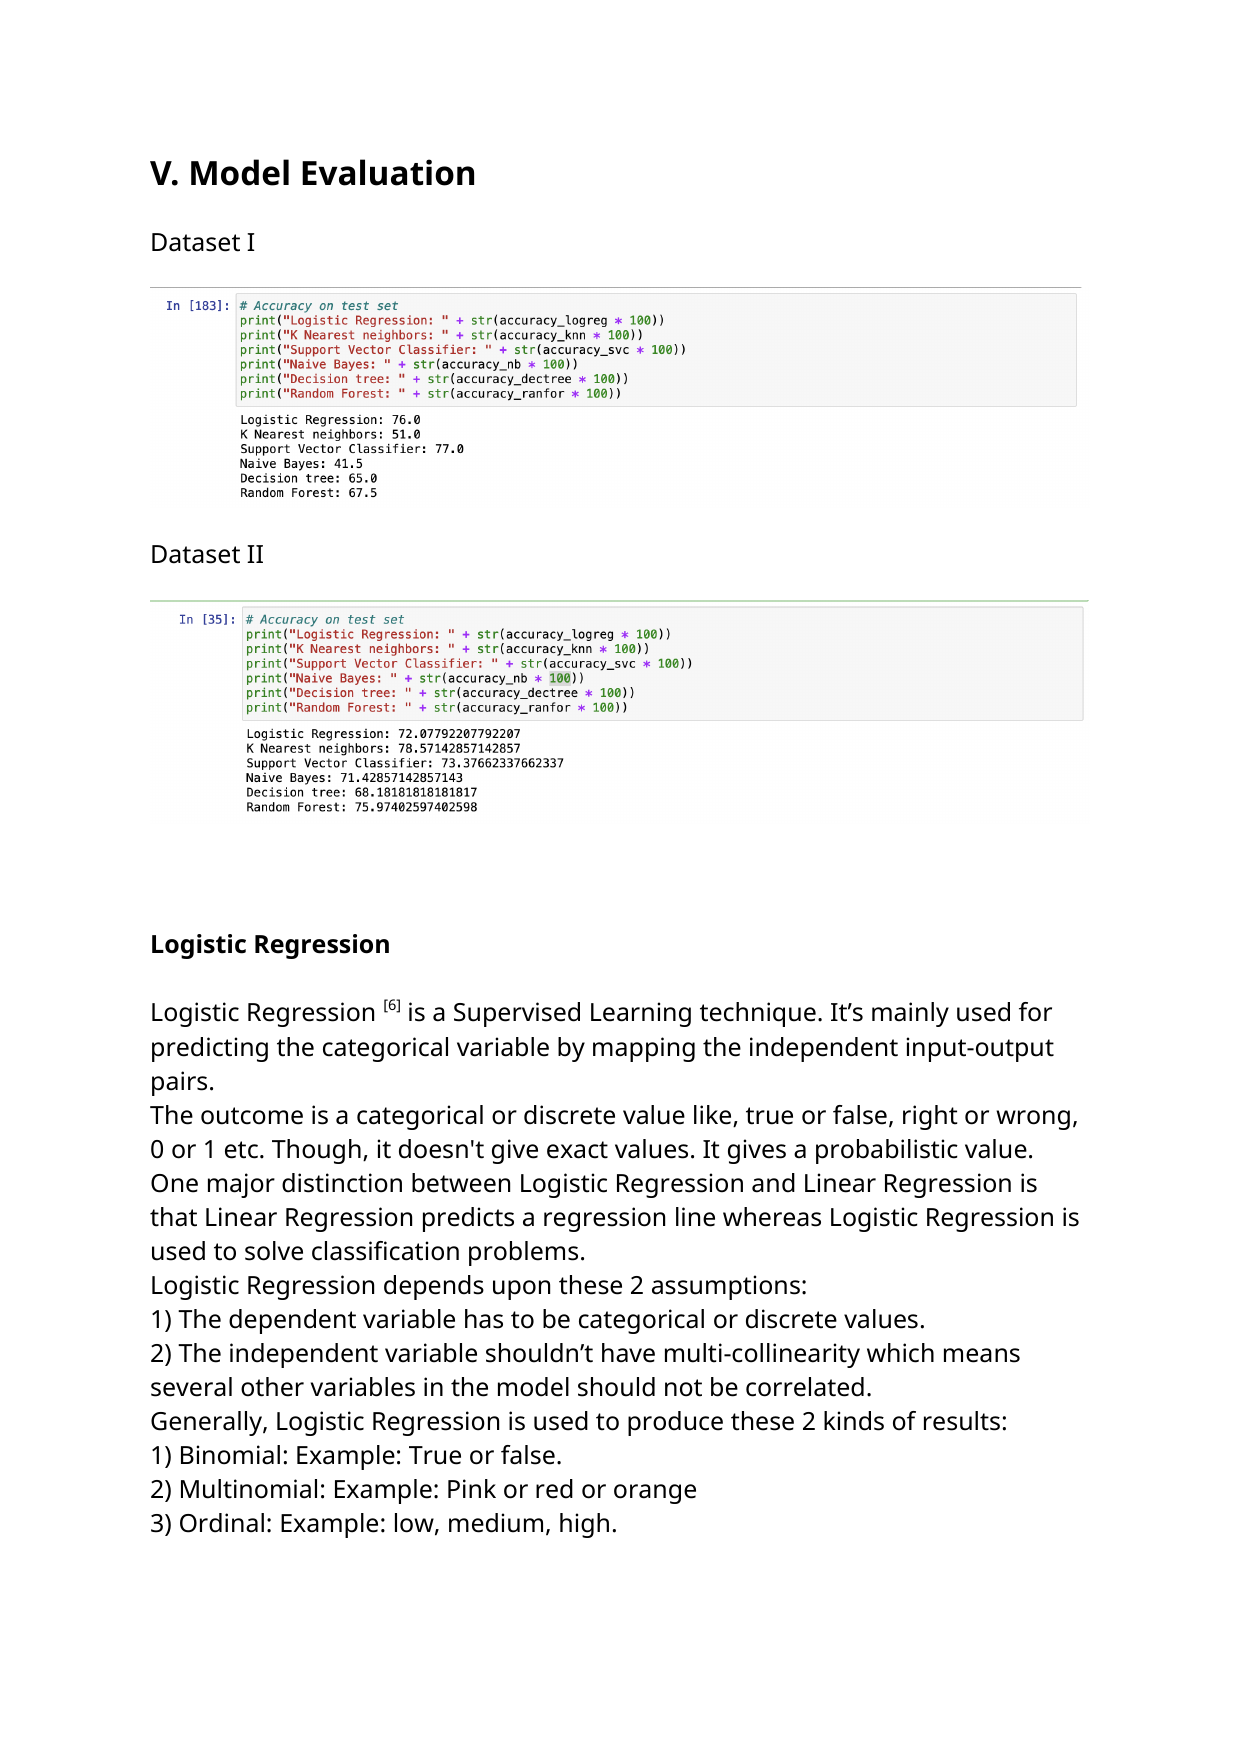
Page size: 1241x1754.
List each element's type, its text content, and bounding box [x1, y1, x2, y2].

text Logistic Regression [150, 927, 1090, 961]
text The outcome is a categorical or discrete value like, true or false, right or wrong, 0 or 1 etc. Though, it doesn't give exact values. It gives a probabilistic value. One major distinction between Logistic Regression and Linear Regression is that Linear Regression predicts a regression line whereas Logistic Regression is used to solve classification problems. [150, 1097, 1090, 1268]
subtitle Dataset I [150, 224, 1090, 259]
text Logistic Regression [6] is a Supervised Learning technique. It’s mainly used for predicting the categorical variable by mapping the independent input-output pairs. [150, 995, 1090, 1097]
text 1) Binomial: Example: True or false. [150, 1438, 1090, 1472]
text Generally, Logistic Regression is used to produce these 2 kinds of results: [150, 1404, 1090, 1438]
picture [150, 287, 1091, 508]
picture [150, 600, 1091, 824]
text 2) Multinomial: Example: Pink or red or orange [150, 1472, 1090, 1506]
text 3) Ordinal: Example: low, medium, high. [150, 1506, 1090, 1540]
text Logistic Regression depends upon these 2 assumptions: [150, 1268, 1090, 1302]
subtitle V. Model Evaluation [150, 150, 1090, 195]
subtitle Dataset II [150, 537, 1090, 571]
text 1) The dependent variable has to be categorical or discrete values. [150, 1302, 1090, 1336]
text 2) The independent variable shouldn’t have multi-collinearity which means several other variables in the model should not be correlated. [150, 1336, 1090, 1404]
